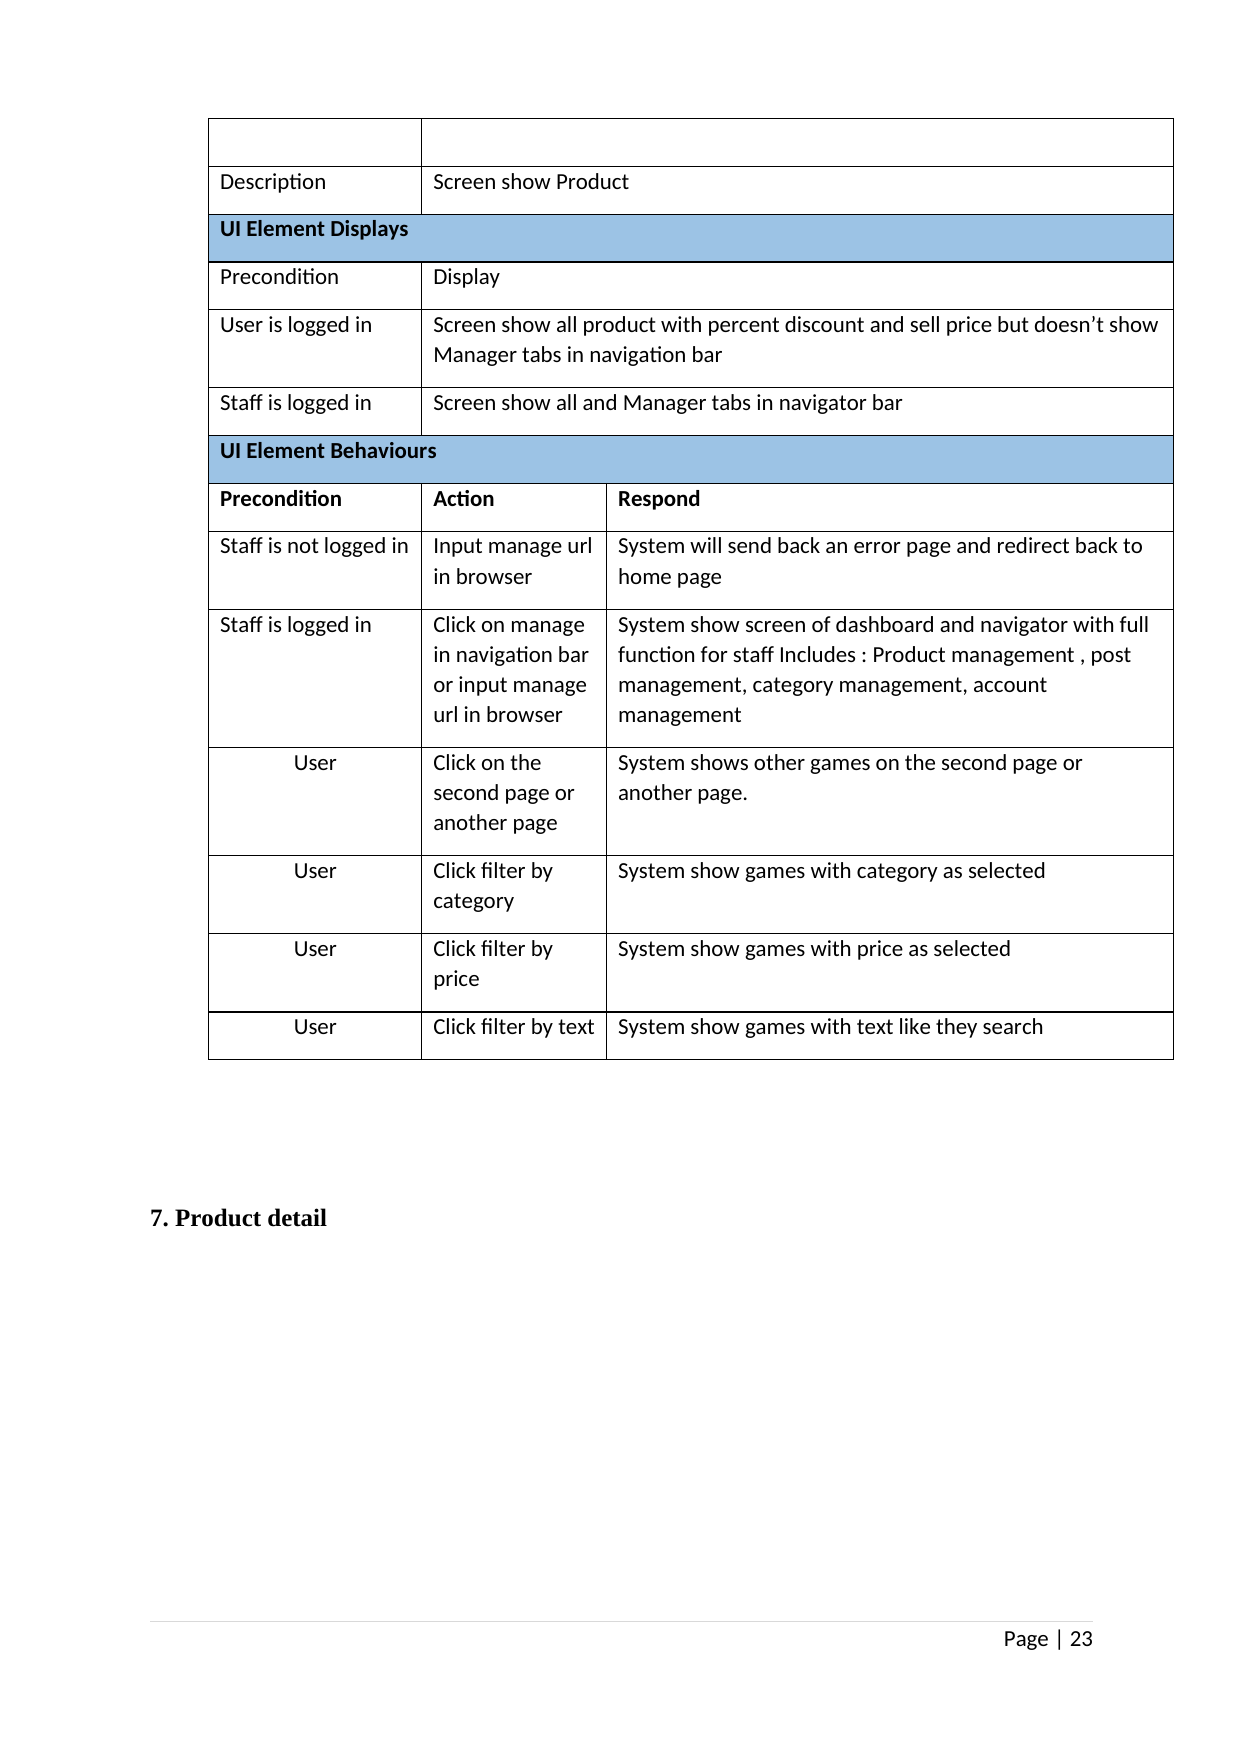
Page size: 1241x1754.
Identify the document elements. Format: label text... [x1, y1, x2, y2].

table_cell User [209, 934, 421, 1011]
table_cell Screen show all and Manager tabs in navigator bar [422, 388, 1173, 435]
table_cell UI Element Displays [209, 215, 1173, 261]
table_cell System show games with category as selected [607, 856, 1173, 933]
table_cell Respond [607, 484, 1173, 531]
table_cell Action [422, 484, 606, 531]
table_cell Click filter by text [422, 1013, 606, 1059]
table_cell Staff is logged in [209, 610, 421, 747]
table_cell System show games with price as selected [607, 934, 1173, 1011]
table_cell User [209, 856, 421, 933]
table_cell 6 [422, 119, 1173, 166]
table_cell Click filter by category [422, 856, 606, 933]
table_cell ID [209, 119, 421, 166]
table_cell System will send back an error page and redirect back to home page [607, 532, 1173, 609]
table_cell System show screen of dashboard and navigator with full function for staff Includes : Product management , post management, category management, account management [607, 610, 1173, 747]
table_cell UI Element Behaviours [209, 436, 1173, 483]
subtitle 7. Product detail [150, 1203, 1093, 1232]
table_cell Staff is not logged in [209, 532, 421, 609]
table_cell User is logged in [209, 310, 421, 387]
table_cell Screen show all product with percent discount and sell price but doesn’t show Manager tabs in navigation bar [422, 310, 1173, 387]
table_cell Click filter by price [422, 934, 606, 1011]
table_cell Click on manage in navigation bar or input manage url in browser [422, 610, 606, 747]
table_cell User [209, 1013, 421, 1059]
table_cell Input manage url in browser [422, 532, 606, 609]
table_cell System show games with text like they search [607, 1013, 1173, 1059]
table_cell Description [209, 167, 421, 213]
table_cell System shows other games on the second page or another page. [607, 748, 1173, 855]
table_cell Precondition [209, 263, 421, 309]
table_cell Click on the second page or another page [422, 748, 606, 855]
table_cell Display [422, 263, 1173, 309]
table_cell Precondition [209, 484, 421, 531]
table_cell Staff is logged in [209, 388, 421, 435]
table_cell User [209, 748, 421, 855]
table_cell Screen show Product [422, 167, 1173, 213]
